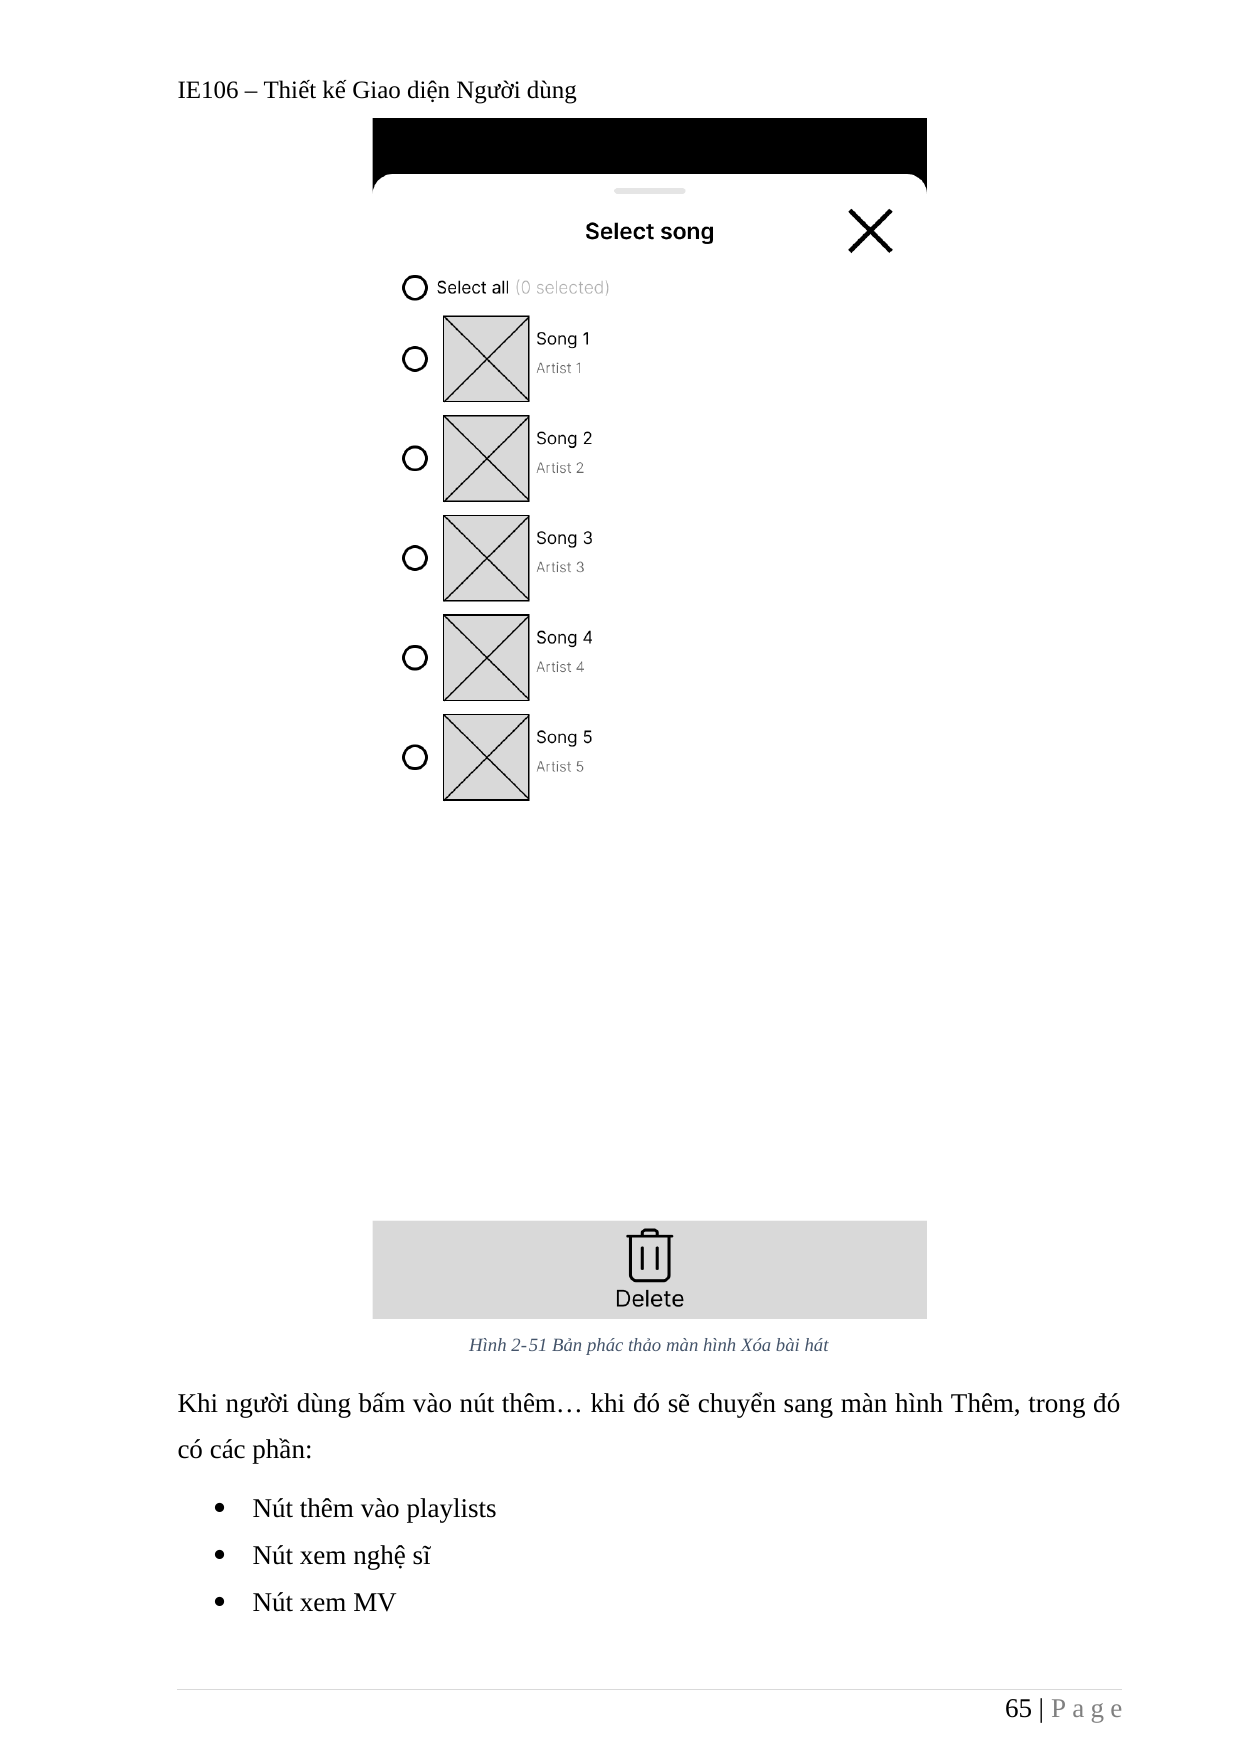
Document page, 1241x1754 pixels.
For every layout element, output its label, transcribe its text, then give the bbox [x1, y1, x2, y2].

list Nút thêm vào playlists [215, 1493, 1122, 1524]
picture [372, 118, 927, 1319]
list Nút xem nghệ sĩ [215, 1539, 1122, 1571]
list Nút xem MV [215, 1586, 1122, 1618]
text Khi người dùng bấm vào nút thêm… khi đó sẽ chuyển sang màn hình Thêm, trong đó có các phần: [177, 1387, 1122, 1464]
